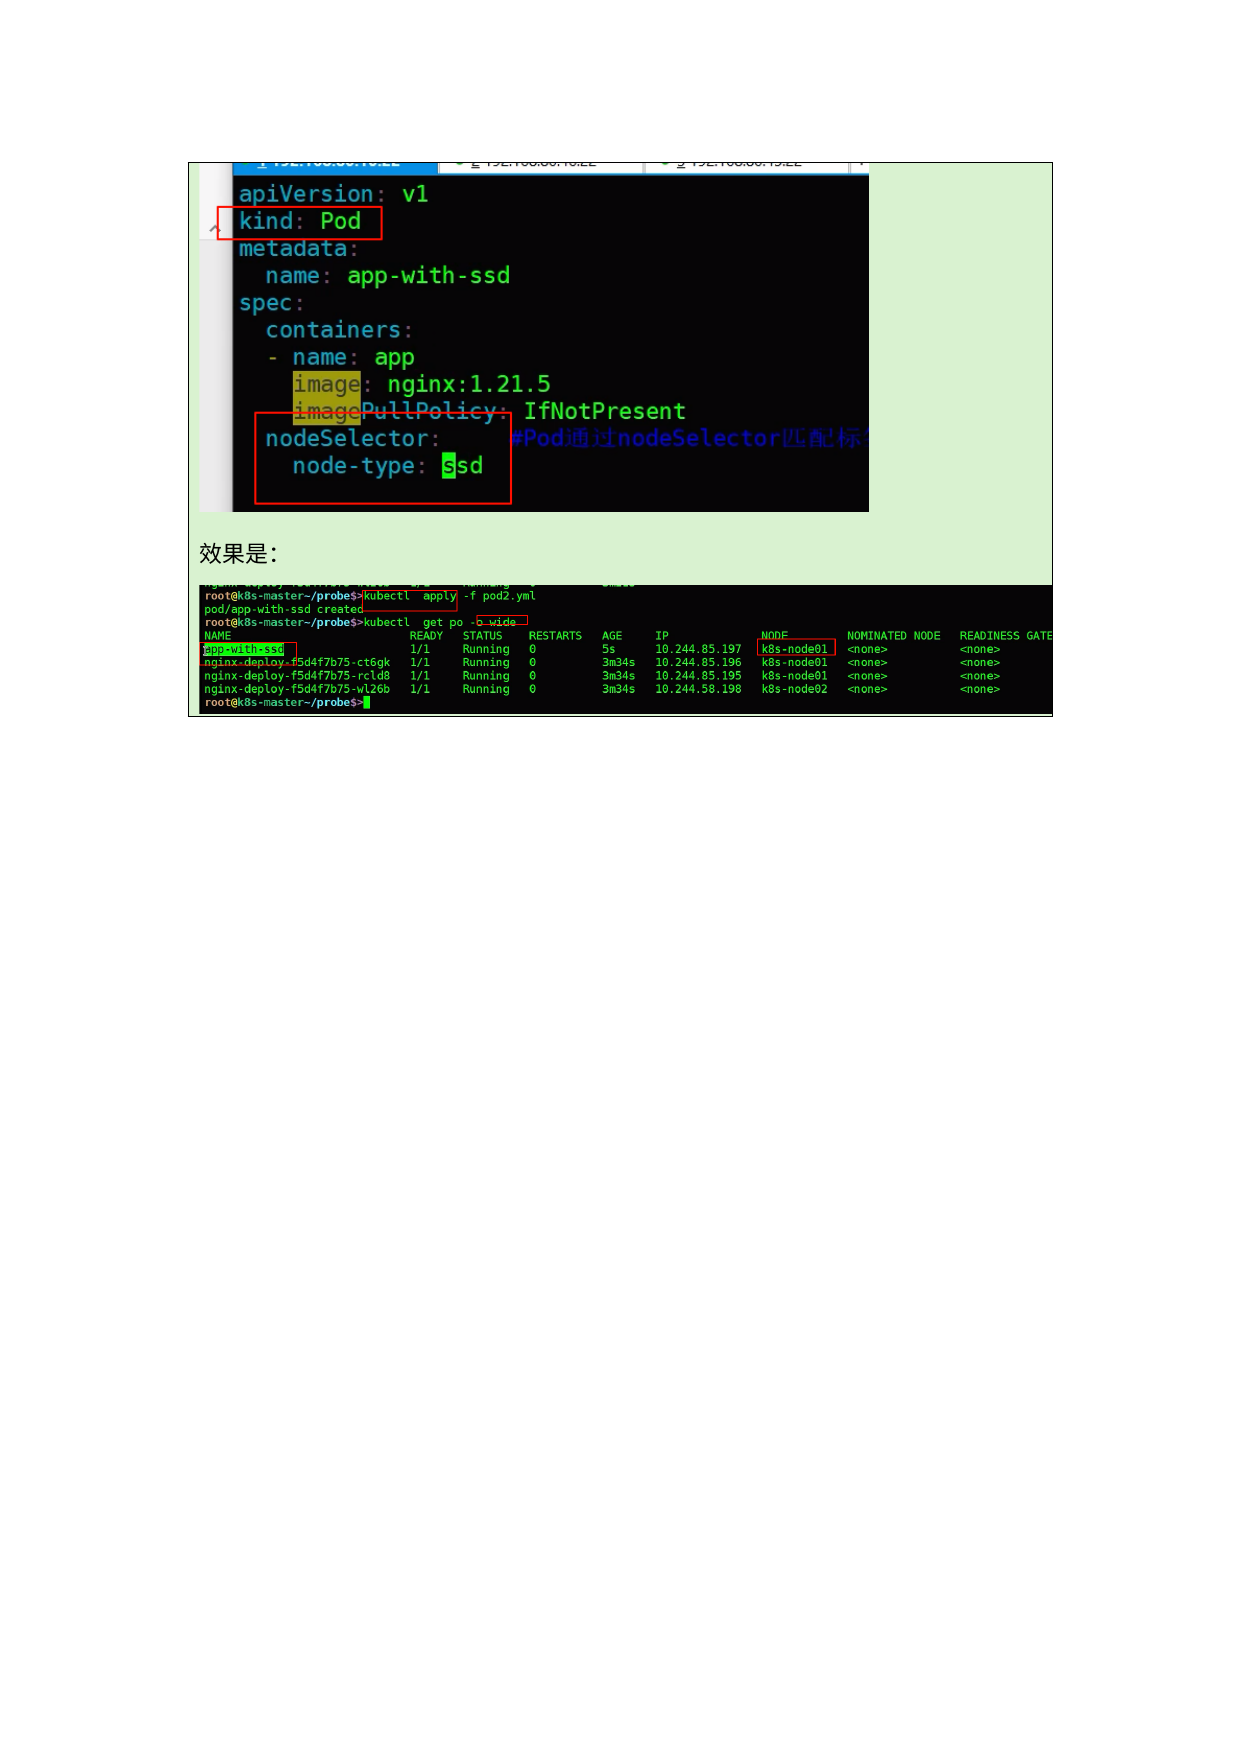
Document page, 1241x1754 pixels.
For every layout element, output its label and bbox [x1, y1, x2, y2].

picture [199, 585, 1053, 714]
picture [199, 163, 869, 512]
table_header [189, 163, 1052, 716]
